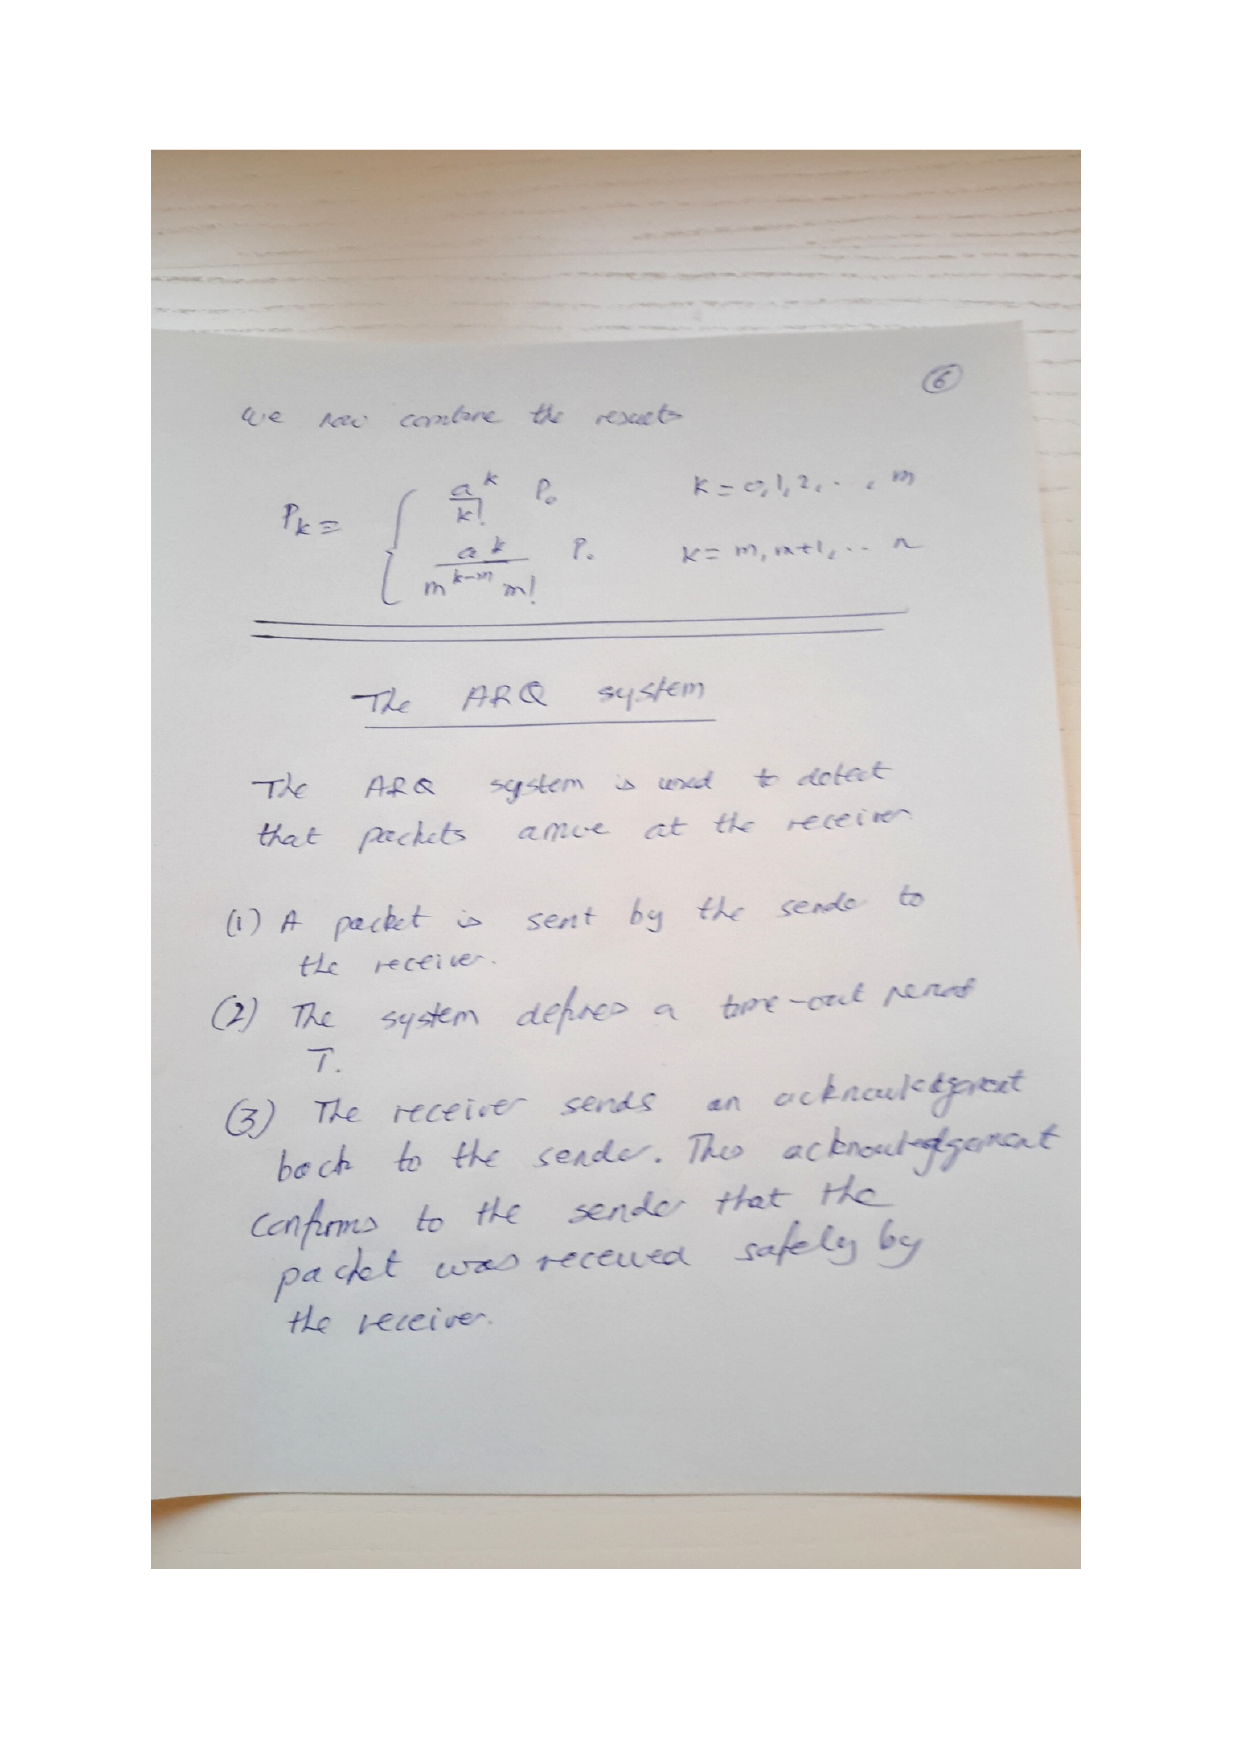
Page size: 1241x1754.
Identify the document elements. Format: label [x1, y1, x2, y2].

picture [152, 151, 1081, 1567]
